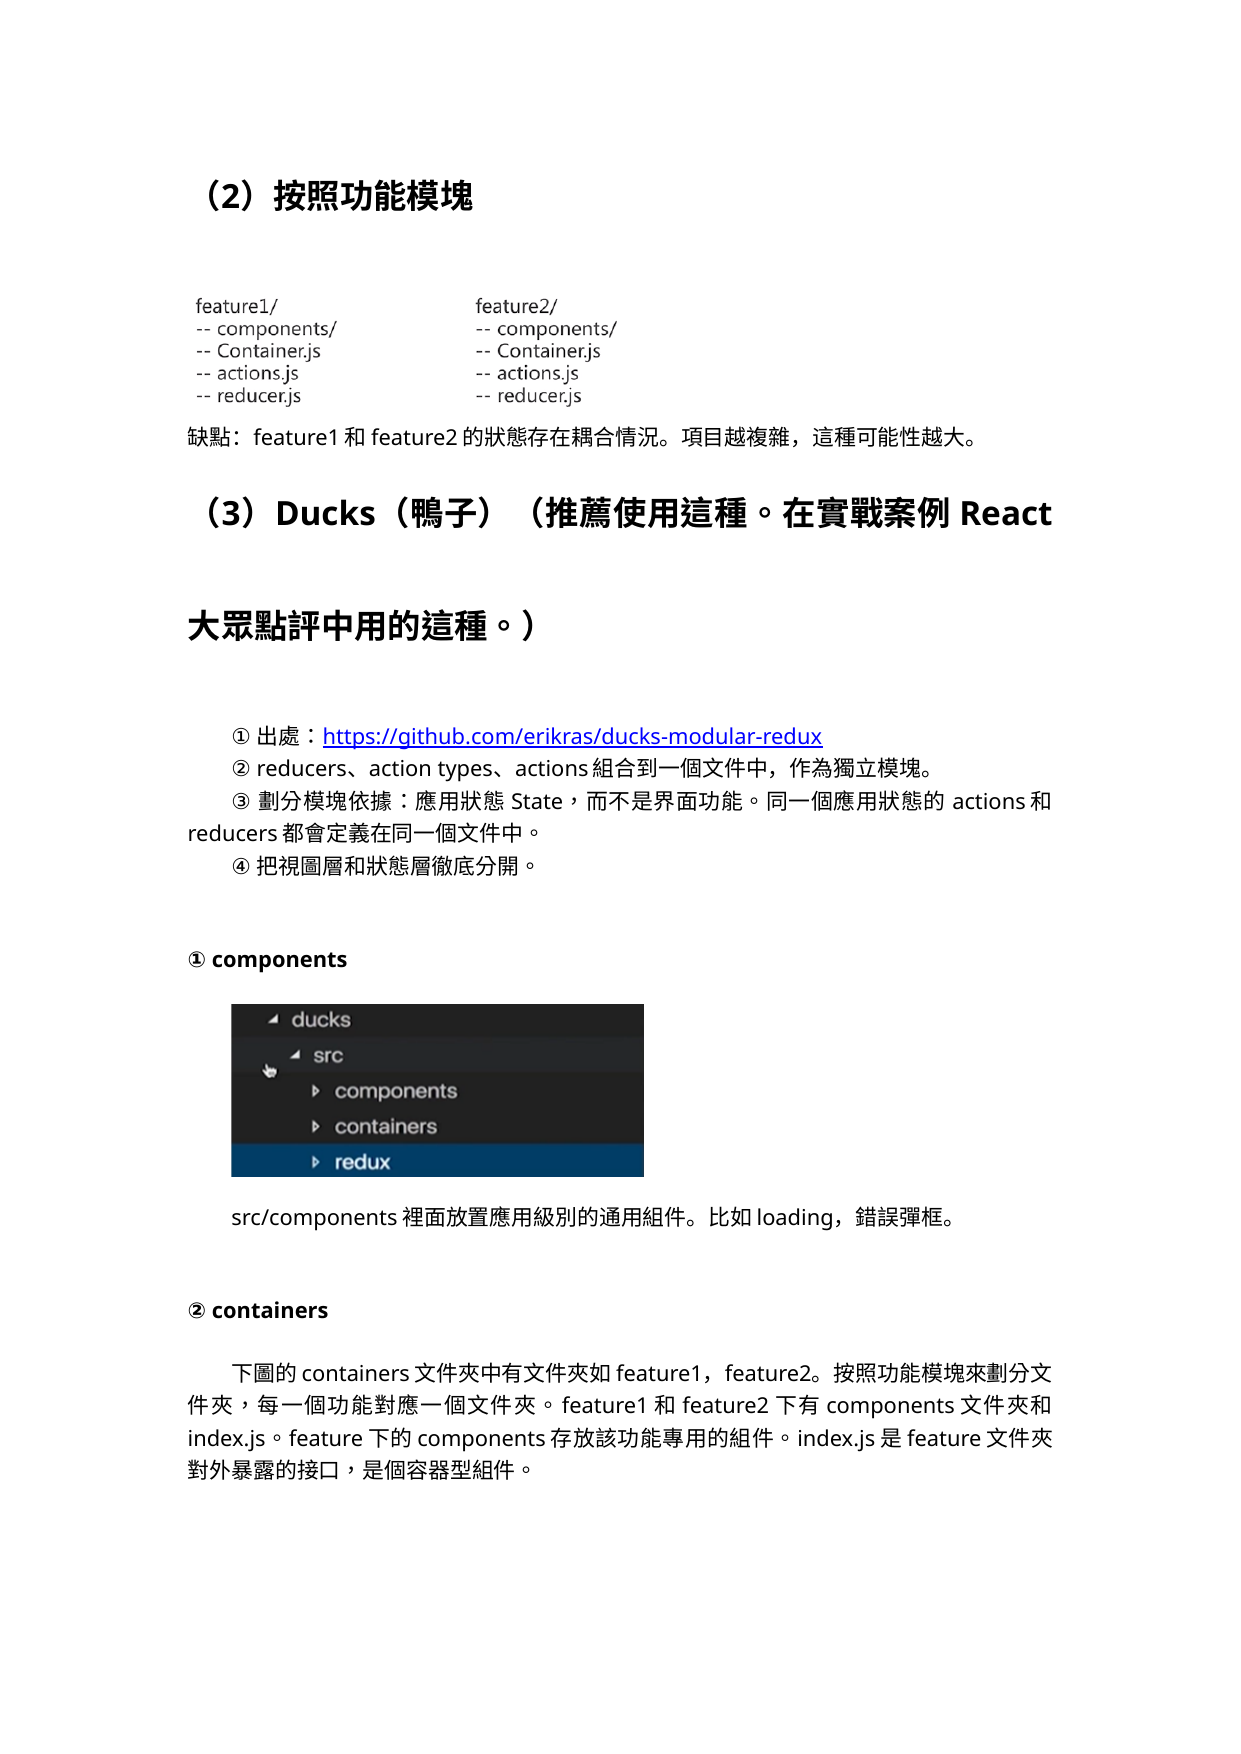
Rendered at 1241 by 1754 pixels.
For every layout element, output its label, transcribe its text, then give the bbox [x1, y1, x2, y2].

text ② reducers、action types、actions組合到一個文件中，作為獨立模塊。 [187, 751, 1053, 783]
subtitle （3）Ducks（鴨子）（推薦使用這種。在實戰案例React大眾點評中用的這種。） [187, 479, 1053, 656]
subtitle ① components [187, 943, 1053, 975]
picture [187, 289, 619, 413]
text ① 出處：https://github.com/erikras/ducks-modular-redux [187, 718, 1053, 751]
text 下圖的containers文件夾中有文件夾如feature1，feature2。按照功能模塊來劃分文件夾，每一個功能對應一個文件夾。feature1和feature2下有components文件夾和index.js。feature下的components存放該功能專用的組件。index.js是feature文件夾對外暴露的接口，是個容器型組件。 [187, 1355, 1053, 1485]
text 缺點：feature1和feature2的狀態存在耦合情況。項目越複雜，這種可能性越大。 [187, 419, 1053, 452]
subtitle （2）按照功能模塊 [187, 162, 1053, 227]
text ③ 劃分模塊依據：應用狀態State，而不是界面功能。同一個應用狀態的actions和reducers都會定義在同一個文件中。 [187, 783, 1053, 848]
picture [231, 1004, 644, 1177]
text ④ 把視圖層和狀態層徹底分開。 [187, 848, 1053, 881]
text src/components裡面放置應用級別的通用組件。比如loading，錯誤彈框。 [187, 1199, 1053, 1232]
subtitle ② containers [187, 1293, 1053, 1326]
